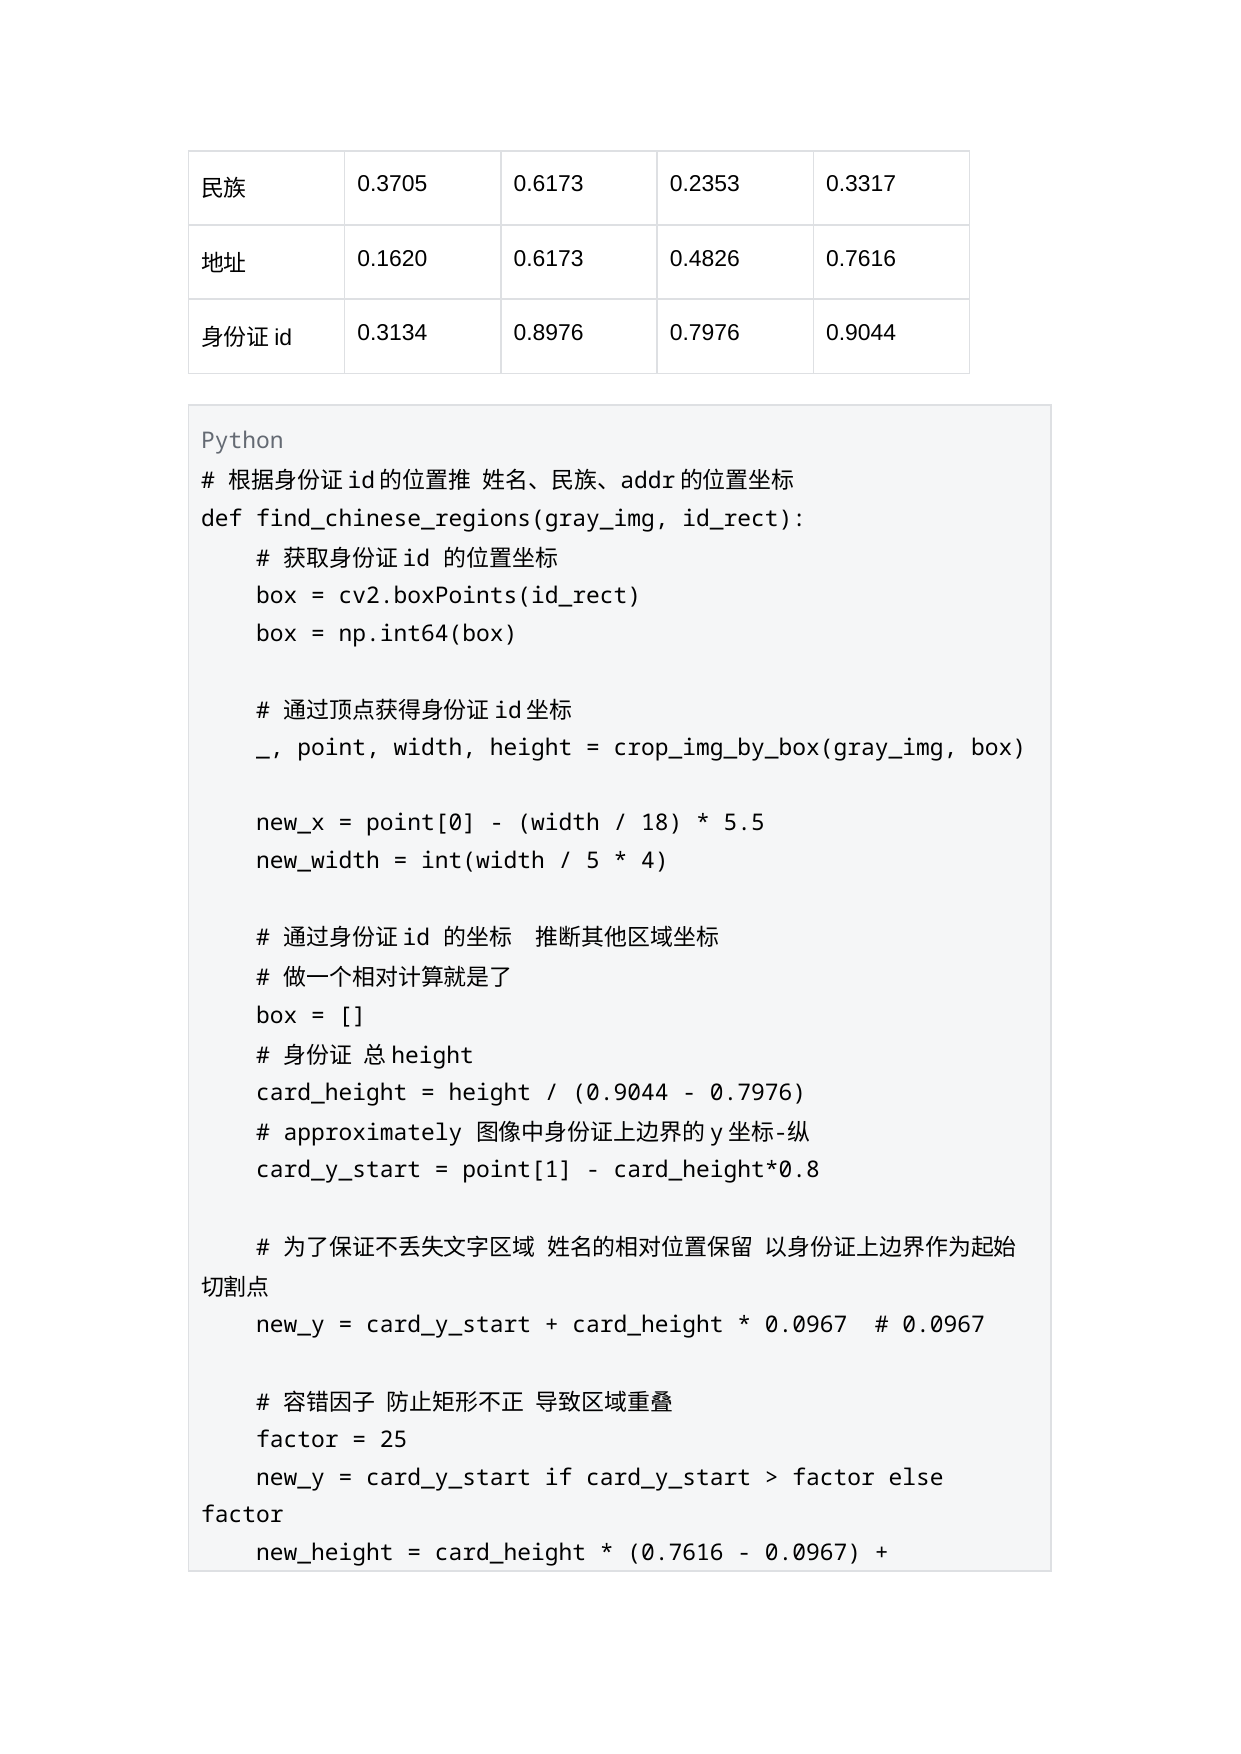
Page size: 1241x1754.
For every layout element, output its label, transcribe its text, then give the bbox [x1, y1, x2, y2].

table_cell 0.3705 [345, 152, 500, 224]
table_cell 0.7616 [814, 226, 969, 298]
table_cell 0.6173 [502, 226, 656, 298]
table_cell 0.3134 [345, 300, 500, 372]
table_cell 0.8976 [502, 300, 656, 372]
table_cell 0.3317 [814, 152, 969, 224]
table_cell 0.1620 [345, 226, 500, 298]
table_cell 0.7976 [658, 300, 813, 372]
table_cell 0.6173 [502, 152, 656, 224]
table_cell 地址 [189, 226, 344, 298]
table_cell 民族 [189, 152, 344, 224]
table_cell 身份证id [189, 300, 344, 372]
table_cell 0.2353 [658, 152, 813, 224]
table_cell 0.9044 [814, 300, 969, 372]
table_cell 0.4826 [658, 226, 813, 298]
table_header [189, 406, 1050, 1570]
